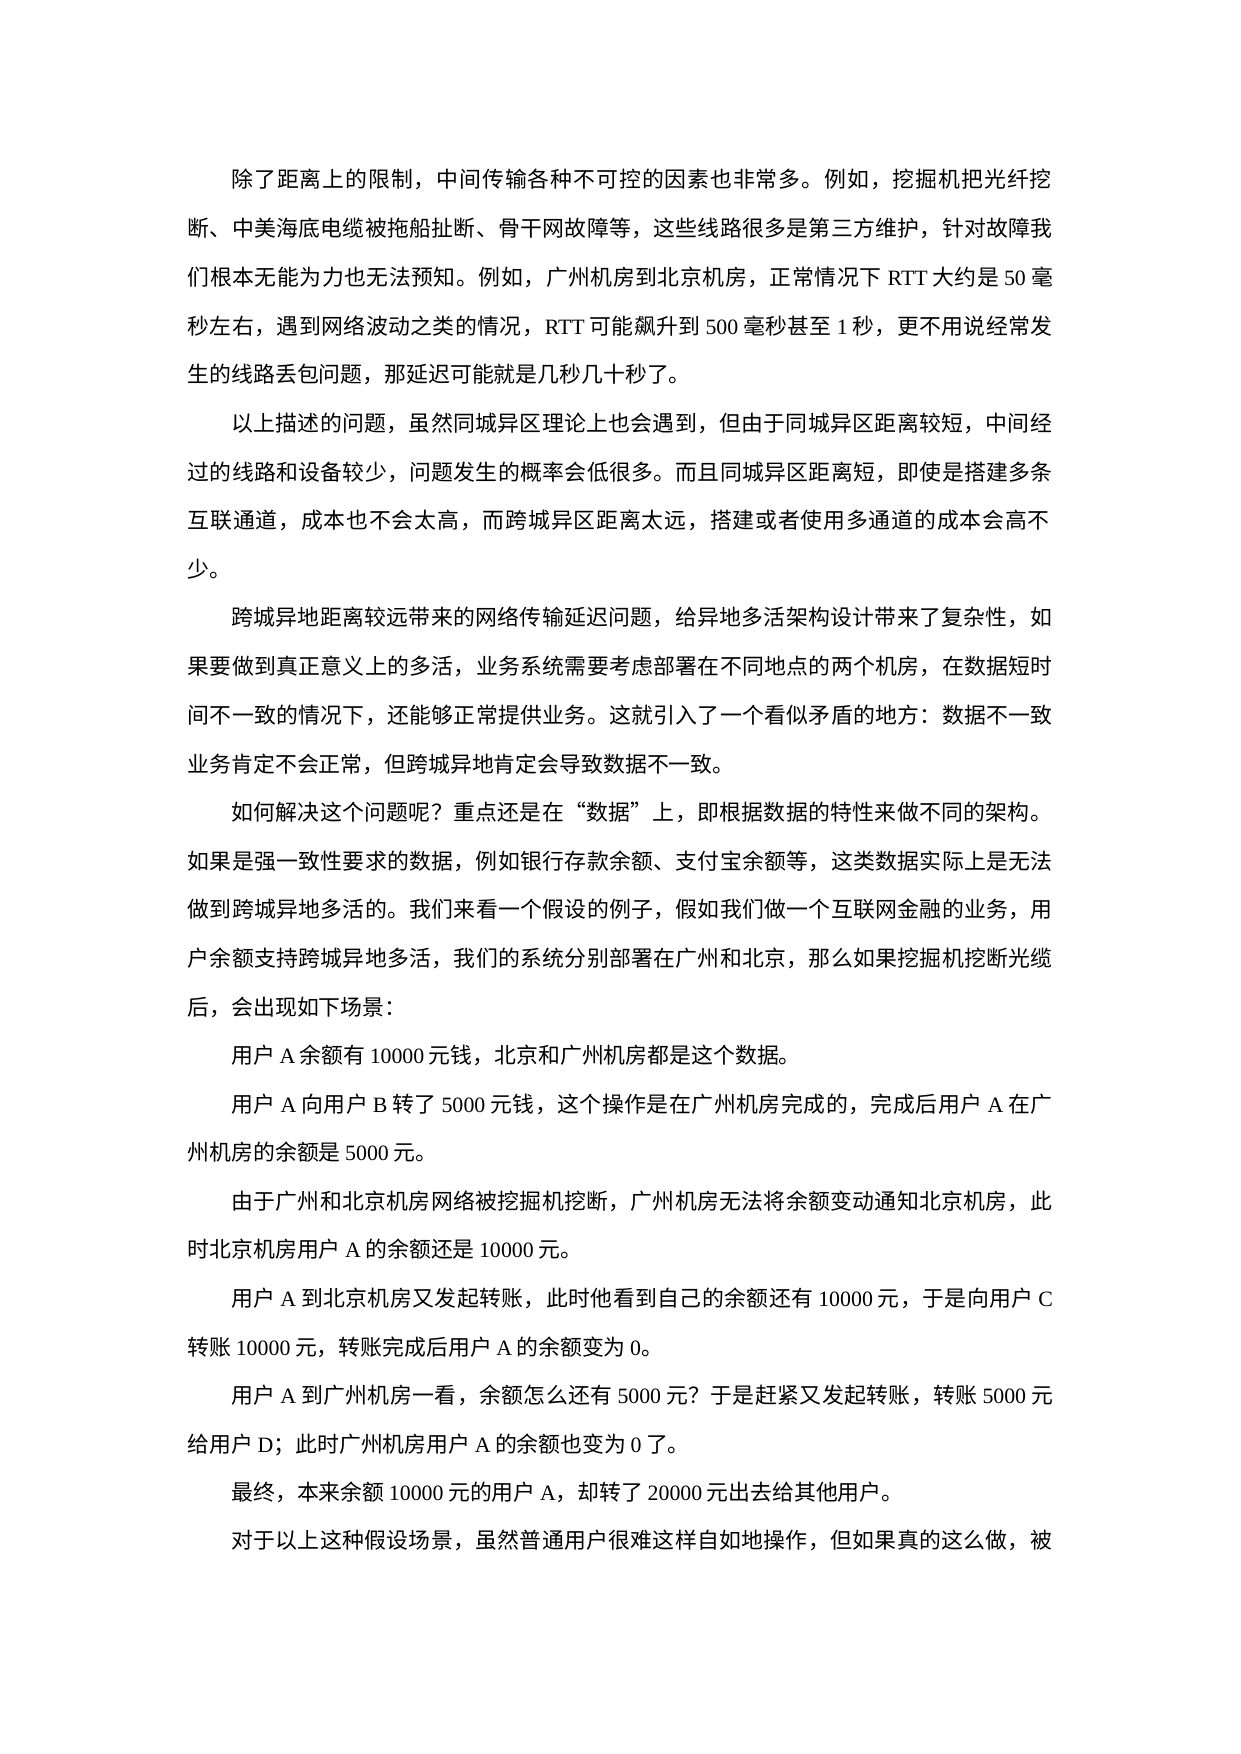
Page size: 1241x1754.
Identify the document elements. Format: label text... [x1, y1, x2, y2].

text 用户A到广州机房一看，余额怎么还有5000元？于是赶紧又发起转账，转账5000元给用户D；此时广州机房用户A的余额也变为0了。 [187, 1377, 1053, 1459]
text 由于广州和北京机房网络被挖掘机挖断，广州机房无法将余额变动通知北京机房，此时北京机房用户A的余额还是10000元。 [187, 1183, 1053, 1264]
text 用户A到北京机房又发起转账，此时他看到自己的余额还有10000元，于是向用户C转账10000元，转账完成后用户A的余额变为0。 [187, 1280, 1053, 1362]
text 跨城异地距离较远带来的网络传输延迟问题，给异地多活架构设计带来了复杂性，如果要做到真正意义上的多活，业务系统需要考虑部署在不同地点的两个机房，在数据短时间不一致的情况下，还能够正常提供业务。这就引入了一个看似矛盾的地方：数据不一致业务肯定不会正常，但跨城异地肯定会导致数据不一致。 [187, 600, 1053, 779]
text 除了距离上的限制，中间传输各种不可控的因素也非常多。例如，挖掘机把光纤挖断、中美海底电缆被拖船扯断、骨干网故障等，这些线路很多是第三方维护，针对故障我们根本无能为力也无法预知。例如，广州机房到北京机房，正常情况下RTT大约是50毫秒左右，遇到网络波动之类的情况，RTT可能飙升到500毫秒甚至1秒，更不用说经常发生的线路丢包问题，那延迟可能就是几秒几十秒了。 [187, 162, 1053, 389]
text 如何解决这个问题呢？重点还是在“数据”上，即根据数据的特性来做不同的架构。如果是强一致性要求的数据，例如银行存款余额、支付宝余额等，这类数据实际上是无法做到跨城异地多活的。我们来看一个假设的例子，假如我们做一个互联网金融的业务，用户余额支持跨城异地多活，我们的系统分别部署在广州和北京，那么如果挖掘机挖断光缆后，会出现如下场景： [187, 794, 1053, 1022]
text 最终，本来余额10000元的用户A，却转了20000元出去给其他用户。 [187, 1474, 1053, 1507]
text 以上描述的问题，虽然同城异区理论上也会遇到，但由于同城异区距离较短，中间经过的线路和设备较少，问题发生的概率会低很多。而且同城异区距离短，即使是搭建多条互联通道，成本也不会太高，而跨城异区距离太远，搭建或者使用多通道的成本会高不少。 [187, 405, 1053, 584]
text 用户A向用户B转了5000元钱，这个操作是在广州机房完成的，完成后用户A在广州机房的余额是5000元。 [187, 1086, 1053, 1167]
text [187, 1523, 1053, 1555]
text 用户A余额有10000元钱，北京和广州机房都是这个数据。 [187, 1038, 1053, 1070]
